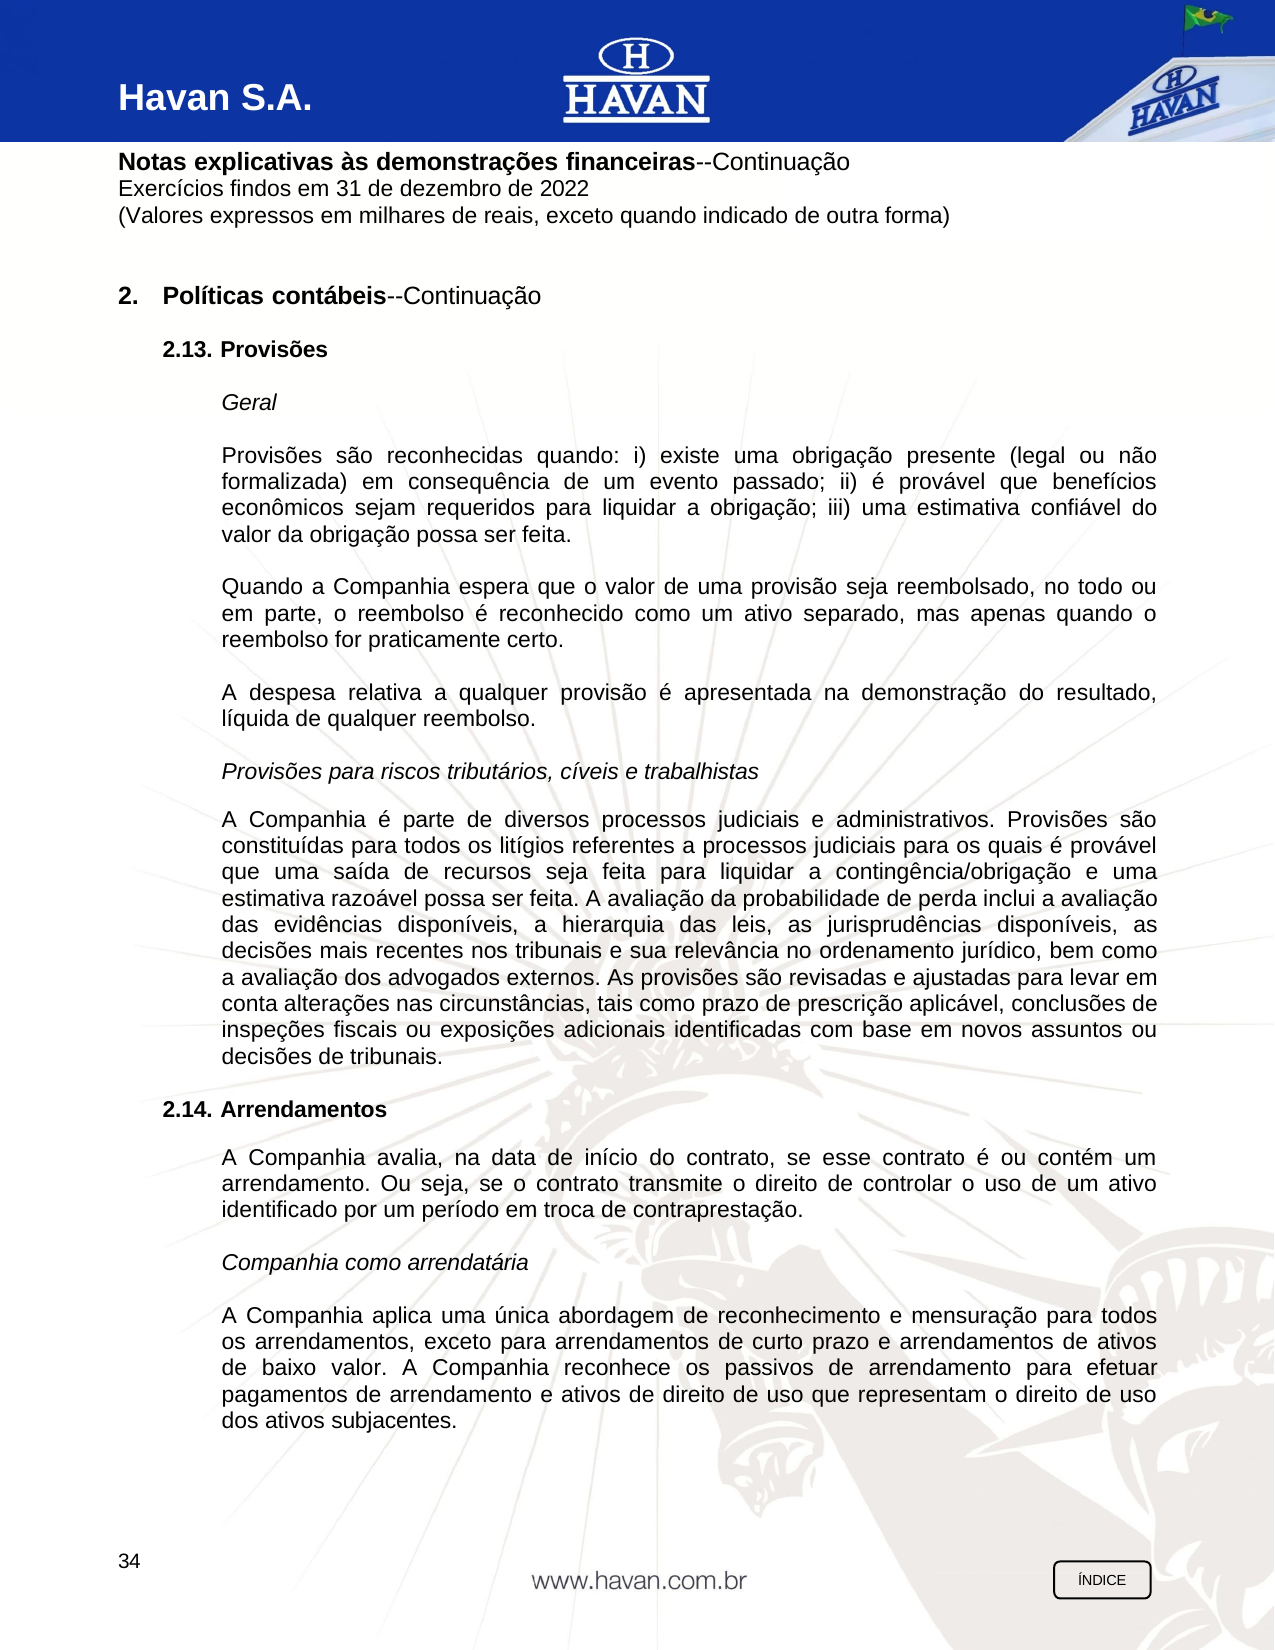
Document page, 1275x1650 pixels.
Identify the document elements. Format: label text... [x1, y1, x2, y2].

text Provisões para riscos tributários, cíveis e trabalhistas [221, 758, 1196, 784]
text Quando a Companhia espera que o valor de uma provisão seja reembolsado, no todo ou em parte, o reembolso é reconhecido como um ativo separado, mas apenas quando o reembolso for praticamente certo. [221, 573, 1157, 652]
text ÍNDICE [102, 1573, 1126, 1588]
text A Companhia avalia, na data de início do contrato, se esse contrato é ou contém um arrendamento. Ou seja, se o contrato transmite o direito de controlar o uso de um ativo identificado por um período em troca de contraprestação. [221, 1144, 1158, 1223]
text Geral [221, 388, 1196, 415]
text Provisões são reconhecidas quando: i) existe uma obrigação presente (legal ou não formalizada) em consequência de um evento passado; ii) é provável que benefícios econômicos sejam requeridos para liquidar a obrigação; iii) uma estimativa confiável do valor da obrigação possa ser feita. [221, 442, 1158, 547]
text Companhia como arrendatária [221, 1249, 1196, 1275]
text A Companhia é parte de diversos processos judiciais e administrativos. Provisões são constituídas para todos os litígios referentes a processos judiciais para os quais é provável que uma saída de recursos seja feita para liquidar a contingência/obrigação e uma estimativa razoável possa ser feita. A avaliação da probabilidade de perda inclui a avaliação das evidências disponíveis, a hierarquia das leis, as jurisprudências disponíveis, as decisões mais recentes nos tribunais e sua relevância no ordenamento jurídico, bem como a avaliação dos advogados externos. As provisões são revisadas e ajustadas para levar em conta alterações nas circunstâncias, tais como prazo de prescrição aplicável, conclusões de inspeções fiscais ou exposições adicionais identificadas com base em novos assuntos ou decisões de tribunais. [221, 806, 1158, 1069]
text (Valores expressos em milhares de reais, exceto quando indicado de outra forma) [118, 202, 1196, 228]
subtitle Provisões [162, 336, 1196, 362]
text A Companhia aplica uma única abordagem de reconhecimento e mensuração para todos os arrendamentos, exceto para arrendamentos de curto prazo e arrendamentos de ativos de baixo valor. A Companhia reconhece os passivos de arrendamento para efetuar pagamentos de arrendamento e ativos de direito de uso que representam o direito de uso dos ativos subjacentes. [221, 1302, 1158, 1433]
picture [0, 0, 1275, 1650]
text Exercícios findos em 31 de dezembro de 2022 [118, 176, 1196, 202]
subtitle Arrendamentos [162, 1096, 1196, 1122]
text Notas explicativas às demonstrações financeiras--Continuação [118, 147, 1196, 176]
text A despesa relativa a qualquer provisão é apresentada na demonstração do resultado, líquida de qualquer reembolso. [221, 679, 1157, 731]
list Políticas contábeis--Continuação [118, 281, 1196, 310]
text 34 [118, 1551, 1196, 1573]
subtitle Havan S.A. [118, 75, 1196, 118]
